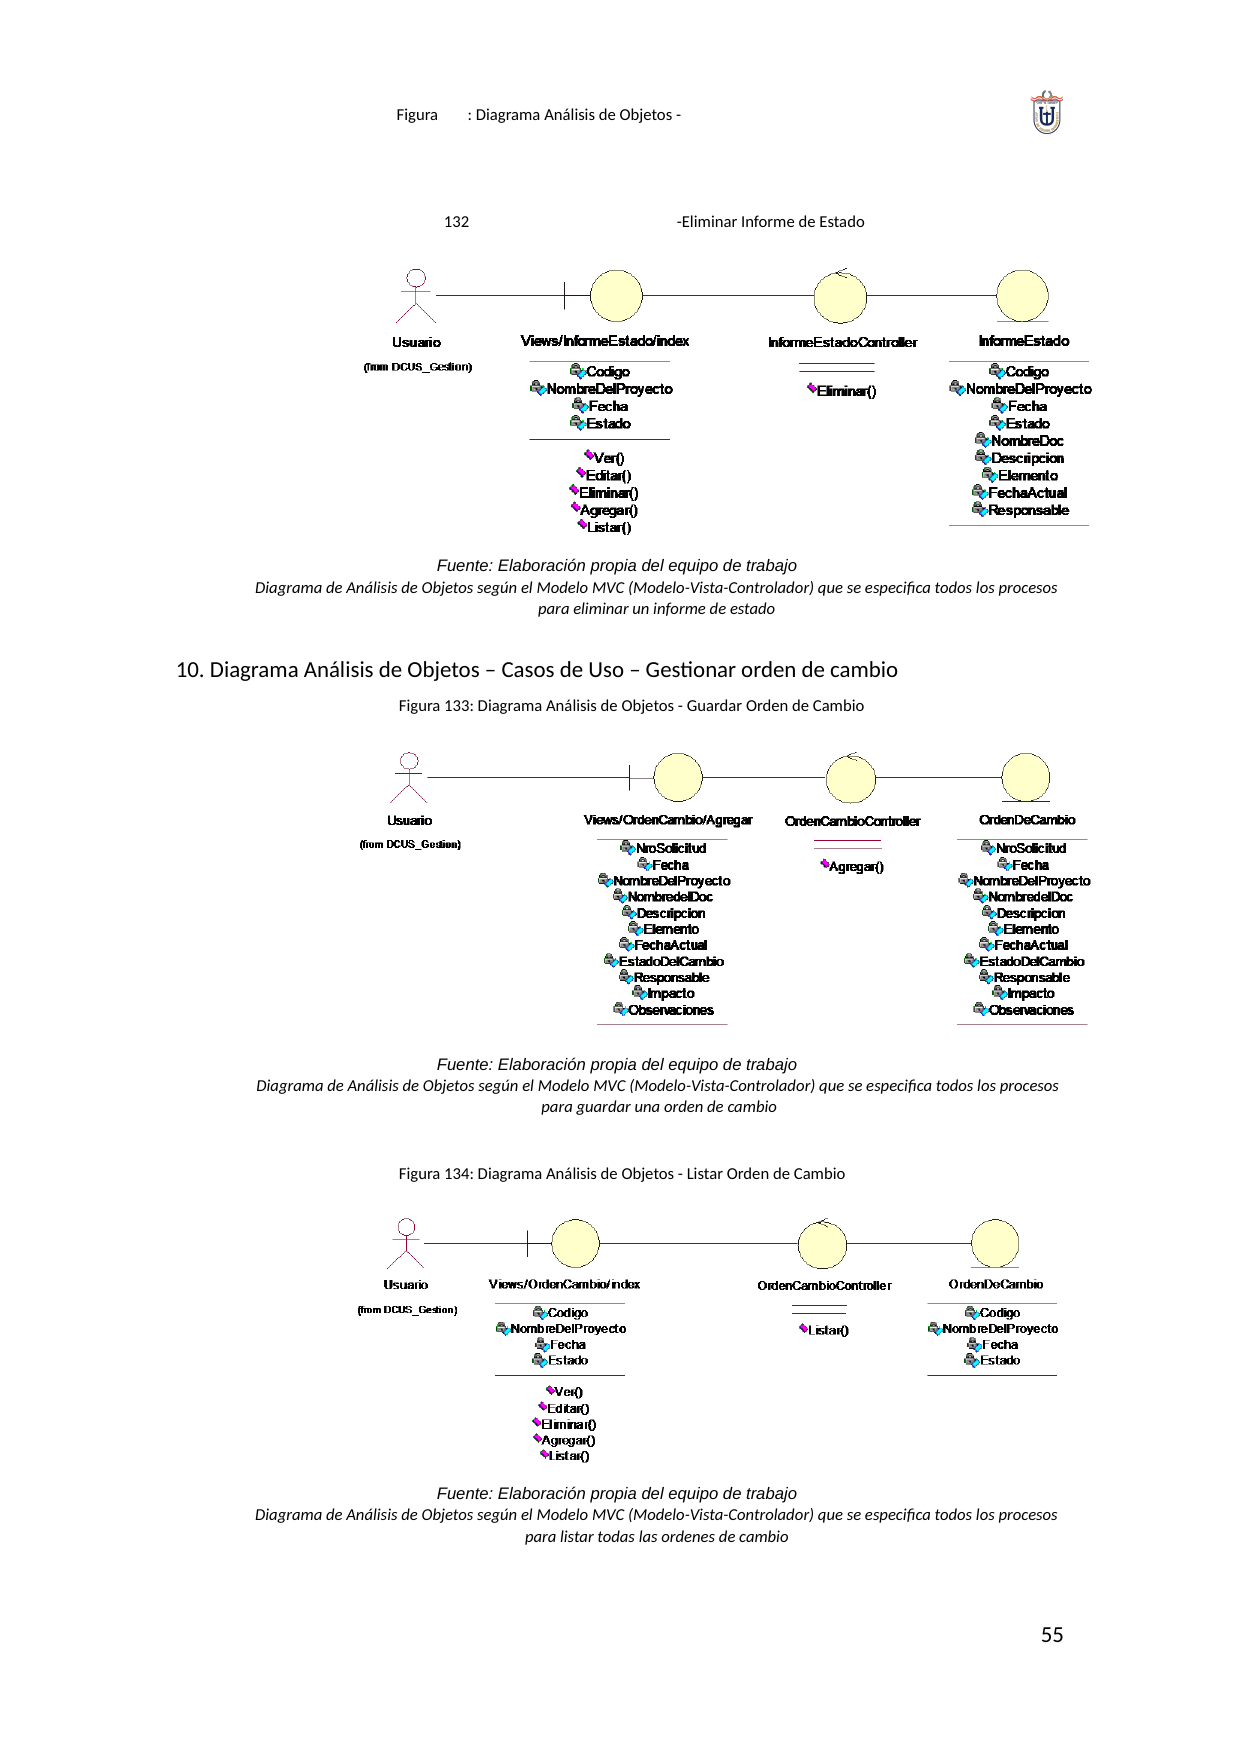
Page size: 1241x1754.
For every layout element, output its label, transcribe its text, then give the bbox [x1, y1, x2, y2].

text para eliminar un informe de estado [241, 598, 1072, 619]
text Diagrama de Análisis de Objetos según el Modelo MVC (Modelo-Vista-Controlador) que se especifica todos los procesos [241, 1504, 1072, 1525]
picture [1030, 90, 1063, 134]
text Fuente: Elaboración propia del equipo de trabajo [249, 556, 985, 575]
text Figura 133: Diagrama Análisis de Objetos - Guardar Orden de Cambio [399, 696, 1142, 716]
text 132 -Eliminar Informe de Estado [177, 212, 1142, 232]
picture [256, 735, 1142, 1049]
text Fuente: Elaboración propia del equipo de trabajo [249, 1054, 985, 1074]
picture [256, 252, 1142, 550]
text Diagrama de Análisis de Objetos según el Modelo MVC (Modelo-Vista-Controlador) que se especifica todos los procesos para guardar una orden de cambio [241, 1075, 1076, 1116]
text Fuente: Elaboración propia del equipo de trabajo [249, 1484, 985, 1503]
picture [256, 1203, 1108, 1478]
text Figura 134: Diagrama Análisis de Objetos - Listar Orden de Cambio [399, 1163, 1142, 1184]
text 10. Diagrama Análisis de Objetos – Casos de Uso – Gestionar orden de cambio [176, 655, 1088, 683]
text Diagrama de Análisis de Objetos según el Modelo MVC (Modelo-Vista-Controlador) que se especifica todos los procesos [241, 577, 1072, 597]
text para listar todas las ordenes de cambio [241, 1526, 1073, 1546]
